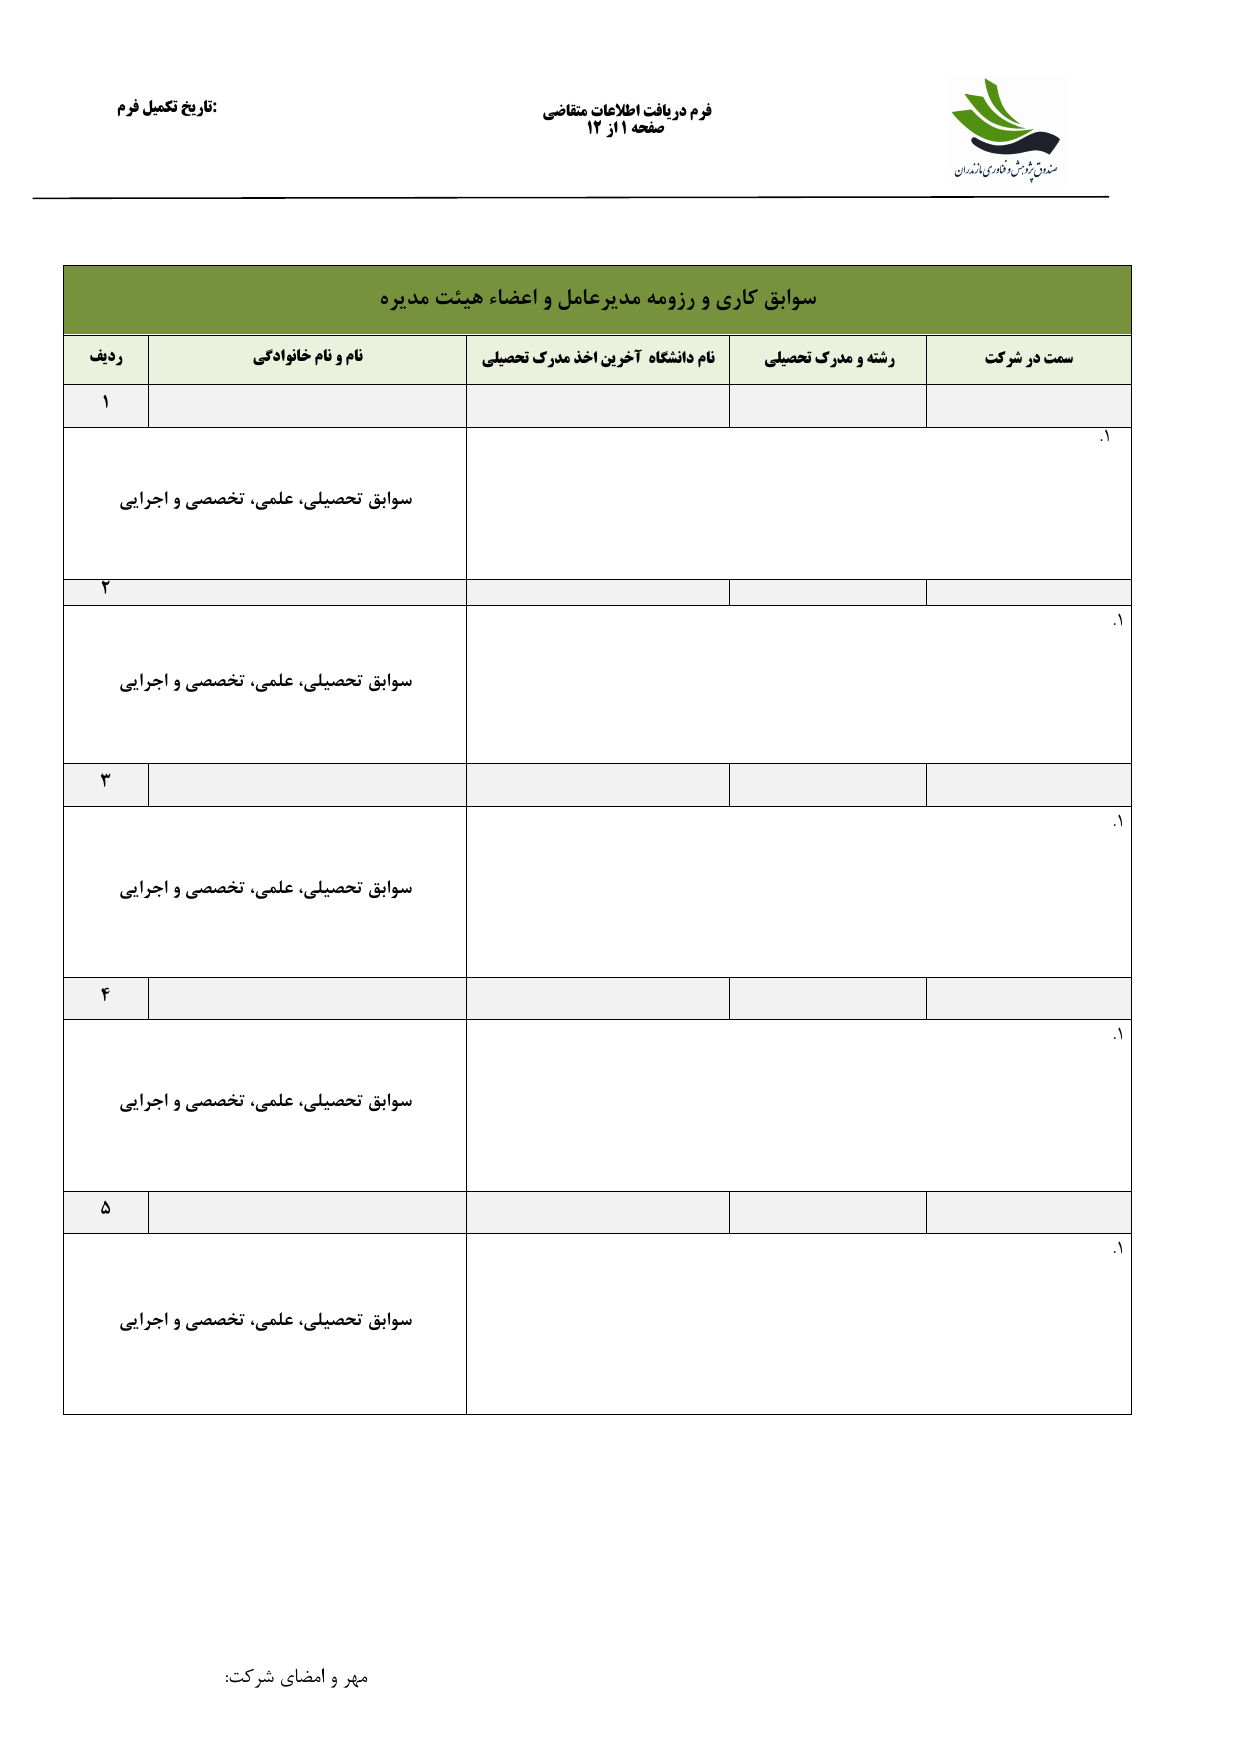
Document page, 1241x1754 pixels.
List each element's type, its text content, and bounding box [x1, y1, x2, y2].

table_cell سوابق تحصیلی، علمی، تخصصی و اجرایی [64, 1020, 466, 1191]
table_cell [730, 764, 926, 806]
table_cell [927, 385, 1131, 427]
table_header سوابق کاری و رزومه مدیرعامل و اعضاء هیئت مدیره [64, 266, 1131, 334]
table_cell سمت در شرکت [927, 336, 1131, 384]
table_cell [467, 1234, 1131, 1414]
table_cell [467, 764, 729, 806]
table_cell [467, 807, 1131, 977]
table_cell [467, 1020, 1131, 1191]
table_cell ردیف [64, 336, 148, 384]
table_cell [148, 580, 466, 605]
table_cell [467, 385, 729, 427]
table_cell سوابق تحصیلی، علمی، تخصصی و اجرایی [64, 606, 466, 763]
table_cell [467, 580, 729, 605]
table_cell [730, 1192, 926, 1233]
table_cell [730, 385, 926, 427]
table_cell نام و نام خانوادگی [149, 336, 466, 384]
table_cell رشته‌ و مدرک تحصيلي [730, 336, 926, 384]
table_cell [927, 764, 1131, 806]
table_cell سوابق تحصیلی، علمی، تخصصی و اجرایی [64, 428, 466, 579]
table_cell [149, 385, 466, 427]
table_cell [467, 1192, 729, 1233]
table_cell [927, 580, 1131, 605]
table_cell [730, 978, 926, 1019]
table_cell [149, 978, 466, 1019]
table_cell 3 [64, 764, 148, 806]
table_cell [467, 606, 1131, 763]
table_cell [927, 1192, 1131, 1233]
table_cell [467, 978, 729, 1019]
table_cell [149, 764, 466, 806]
table_cell 2 [64, 580, 148, 605]
table_cell نام دانشگاه آخرین اخذ مدرک تحصیلی [467, 336, 729, 384]
table_cell 1. [467, 428, 1131, 579]
table_cell 4 [64, 978, 148, 1019]
table_cell سوابق تحصیلی، علمی، تخصصی و اجرایی [64, 1234, 466, 1414]
table_cell [927, 978, 1131, 1019]
table_cell [149, 1192, 466, 1233]
picture [947, 75, 1067, 185]
table_cell 1 [64, 385, 148, 427]
table_cell 5 [64, 1192, 148, 1233]
table_cell سوابق تحصیلی، علمی، تخصصی و اجرایی [64, 807, 466, 977]
table_cell [730, 580, 926, 605]
